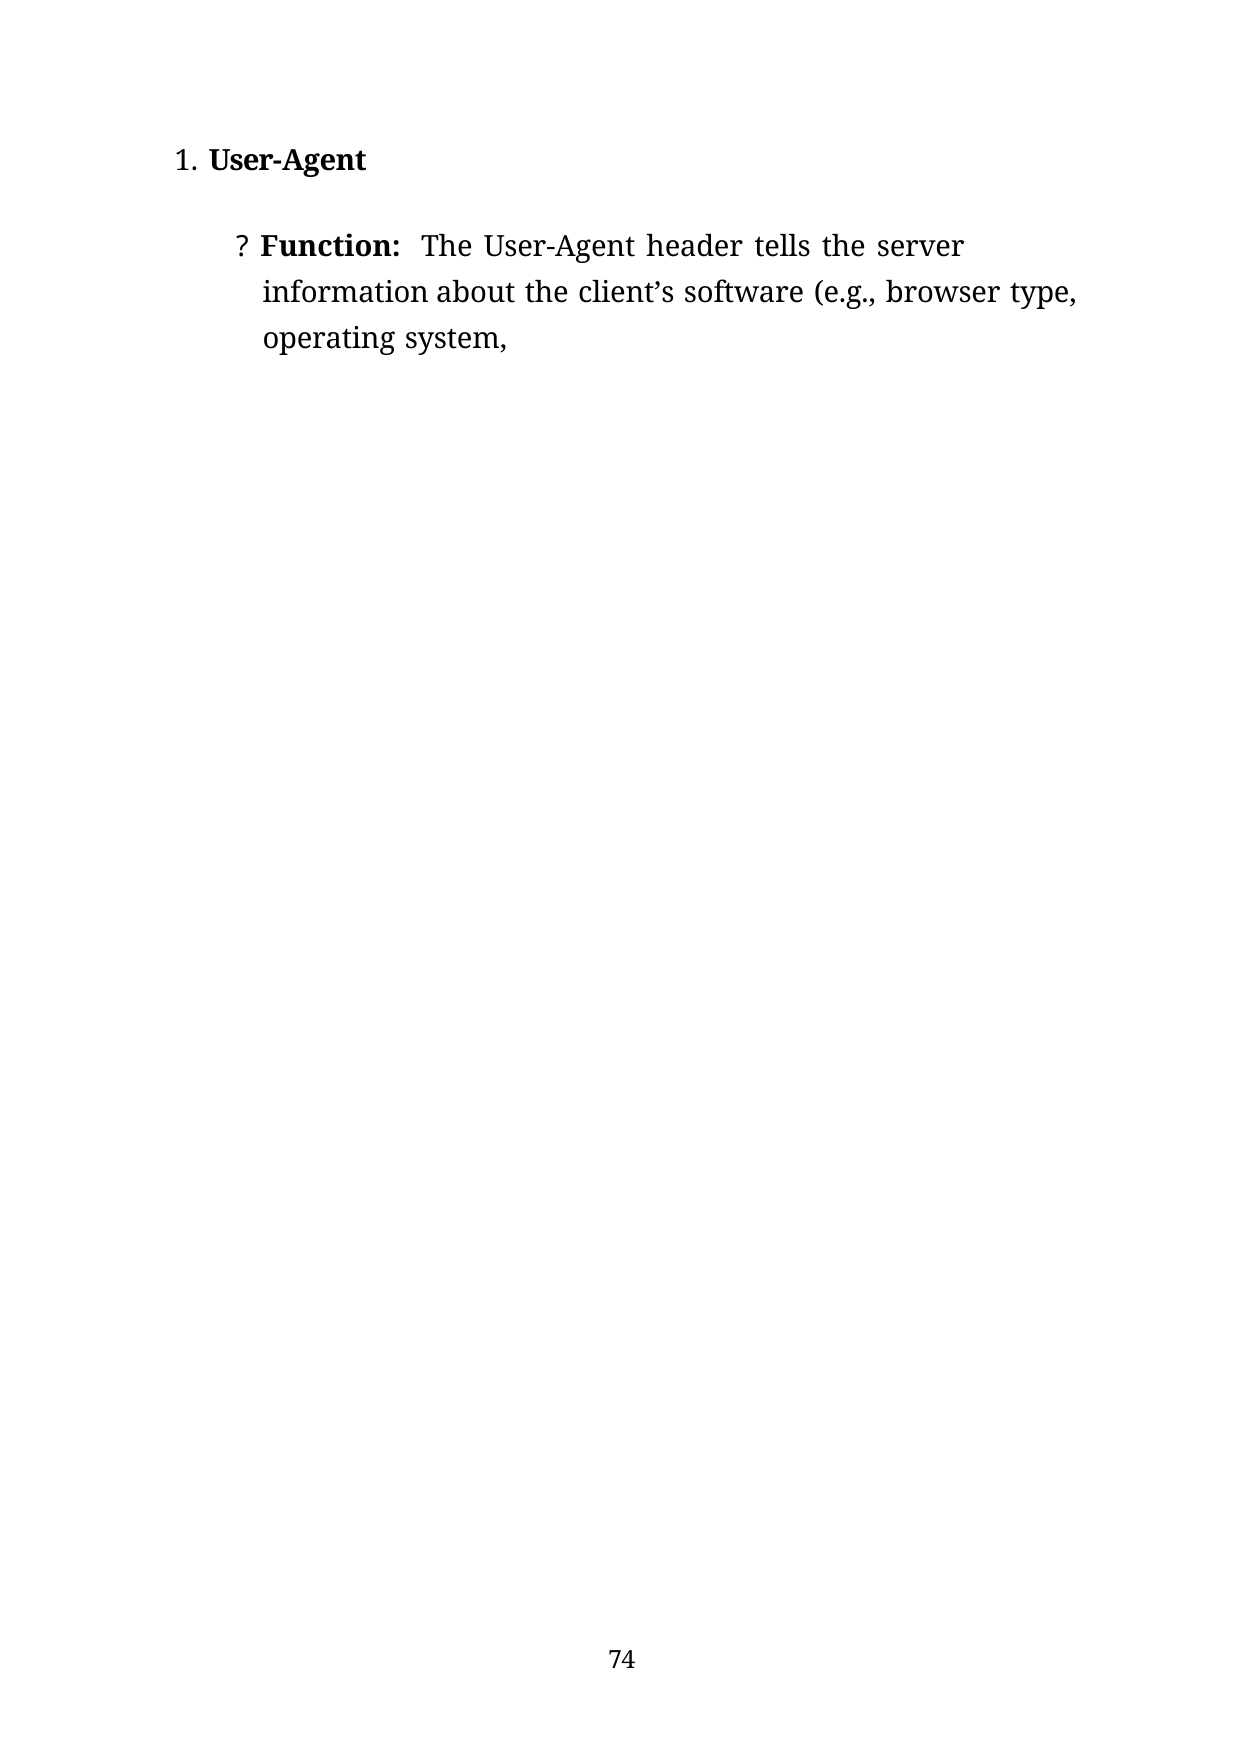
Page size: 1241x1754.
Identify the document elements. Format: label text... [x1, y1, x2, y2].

text ? Function: The User-Agent header tells the server information about the client’s software (e.g., browser type, operating system, [236, 225, 1093, 357]
list User-Agent [174, 139, 1155, 179]
